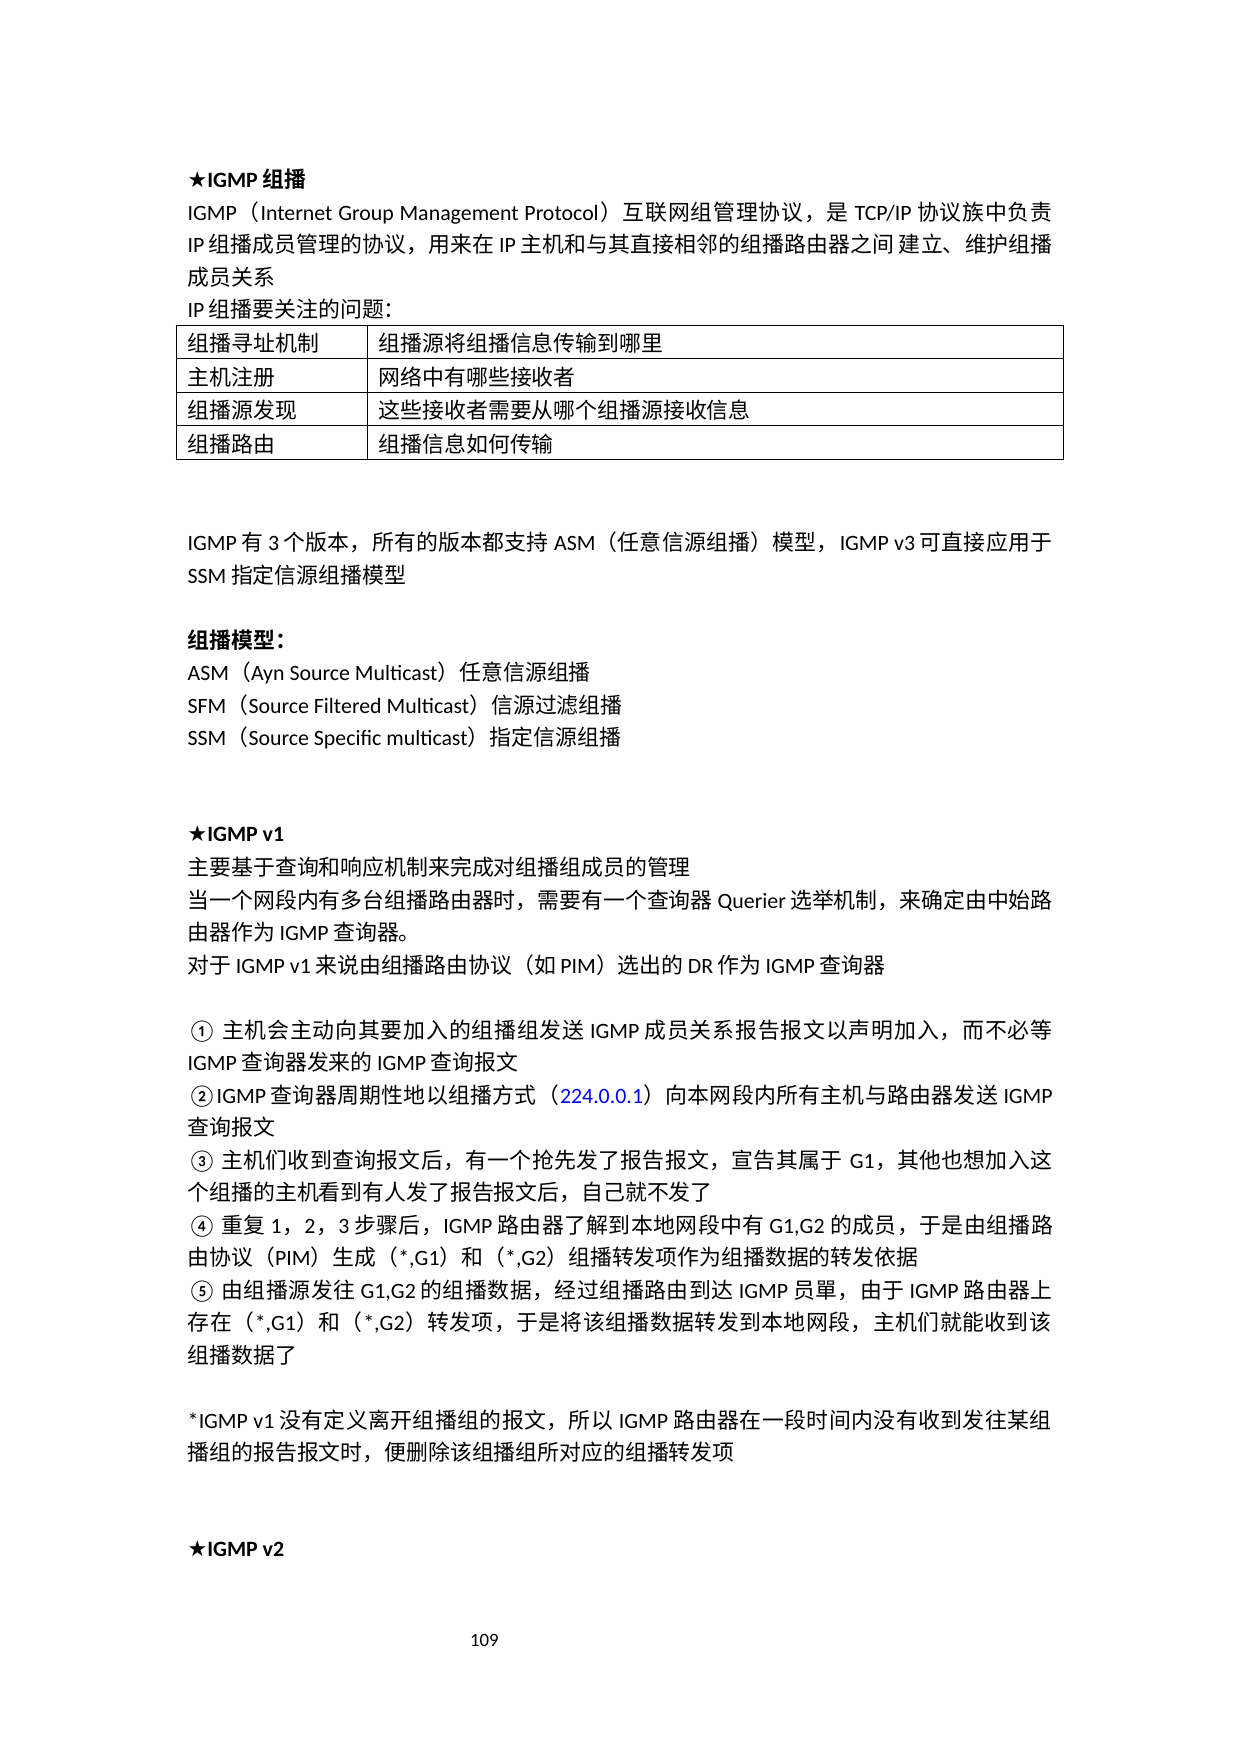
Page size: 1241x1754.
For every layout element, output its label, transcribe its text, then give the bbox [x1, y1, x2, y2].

text IGMP（Internet Group Management Protocol）互联网组管理协议，是TCP/IP协议族中负责IP组播成员管理的协议，用来在IP主机和与其直接相邻的组播路由器之间 建立、维护组播成员关系 [187, 194, 1053, 292]
text IGMP有3个版本，所有的版本都支持ASM（任意信源组播）模型，IGMP v3可直接应用于SSM指定信源组播模型 [187, 525, 1053, 590]
text 组播模型： [187, 622, 1053, 655]
text ★IGMP v2 [187, 1532, 1053, 1565]
text ④重复1，2，3步骤后，IGMP路由器了解到本地网段中有G1,G2 的成员，于是由组播路由协议（PIM）生成（*,G1）和（*,G2）组播转发项作为组播数据的转发依据 [187, 1207, 1053, 1272]
text 主要基于查询和响应机制来完成对组播组成员的管理 [187, 850, 1053, 882]
text ★IGMP v1 [187, 817, 1053, 850]
text SSM（Source Specific multicast）指定信源组播 [187, 720, 1053, 752]
text ASM（Ayn Source Multicast）任意信源组播 [187, 655, 1053, 687]
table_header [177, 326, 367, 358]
text *IGMP v1没有定义离开组播组的报文，所以IGMP路由器在一段时间内没有收到发往某组播组的报告报文时，便删除该组播组所对应的组播转发项 [187, 1402, 1053, 1467]
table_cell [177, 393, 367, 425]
text ①主机会主动向其要加入的组播组发送IGMP成员关系报告报文以声明加入，而不必等IGMP查询器发来的IGMP查询报文 [187, 1012, 1053, 1077]
text 当一个网段内有多台组播路由器时，需要有一个查询器Querier选举机制，来确定由中始路由器作为IGMP查询器。 [187, 882, 1053, 947]
text ②IGMP查询器周期性地以组播方式（224.0.0.1）向本网段内所有主机与路由器发送IGMP查询报文 [187, 1077, 1053, 1142]
text ③主机们收到查询报文后，有一个抢先发了报告报文，宣告其属于G1，其他也想加入这个组播的主机看到有人发了报告报文后，自己就不发了 [187, 1142, 1053, 1207]
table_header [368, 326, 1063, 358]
text 对于IGMP v1来说由组播路由协议（如PIM）选出的DR作为IGMP查询器 [187, 947, 1053, 980]
text ★IGMP组播 [187, 162, 1053, 194]
text SFM（Source Filtered Multicast）信源过滤组播 [187, 687, 1053, 720]
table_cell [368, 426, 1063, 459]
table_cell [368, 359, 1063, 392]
text ⑤由组播源发往G1,G2的组播数据，经过组播路由到达IGMP员單，由于IGMP路由器上存在（*,G1）和（*,G2）转发项，于是将该组播数据转发到本地网段，主机们就能收到该组播数据了 [187, 1272, 1053, 1370]
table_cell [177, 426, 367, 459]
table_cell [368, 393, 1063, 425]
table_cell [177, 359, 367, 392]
text IP组播要关注的问题： [187, 292, 1053, 324]
